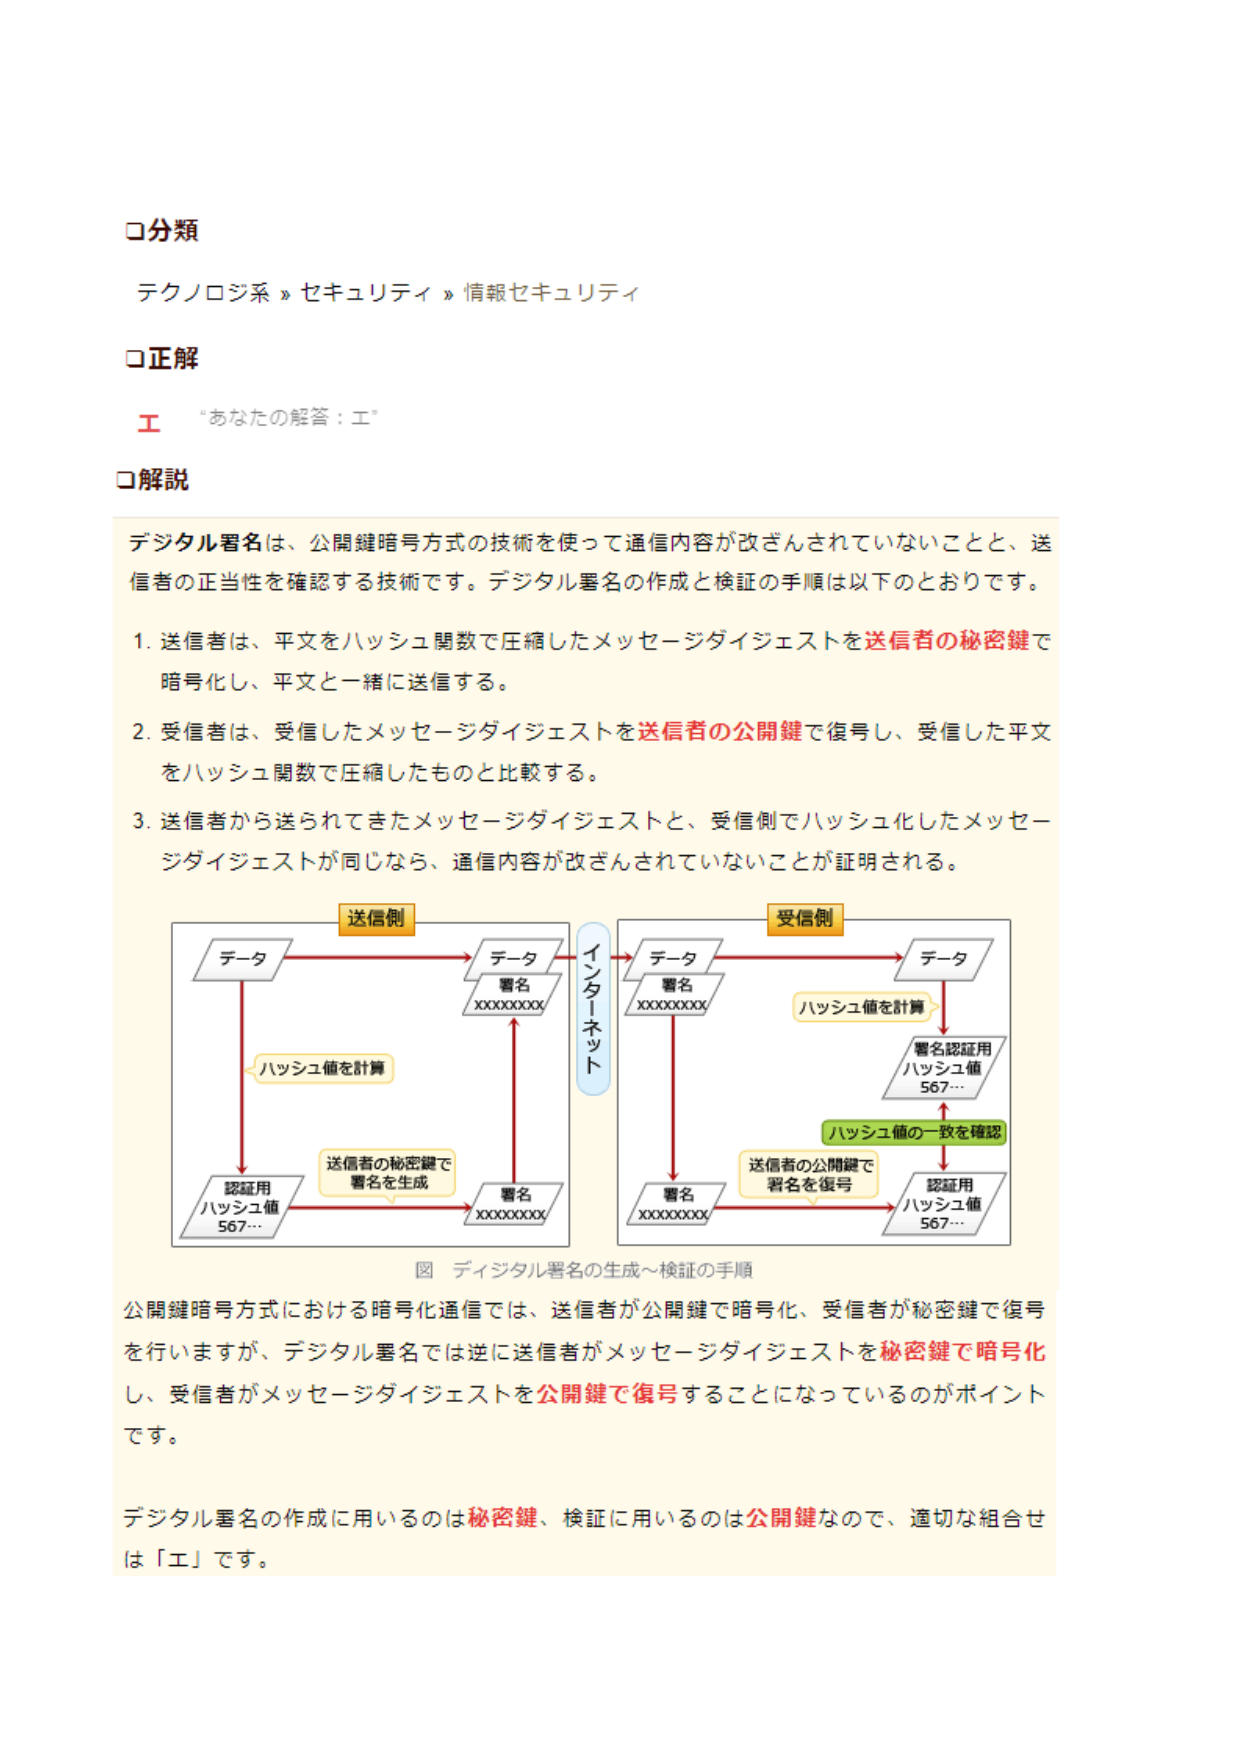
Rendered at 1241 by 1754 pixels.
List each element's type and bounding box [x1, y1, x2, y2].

picture [112, 464, 1060, 1576]
picture [112, 202, 912, 445]
